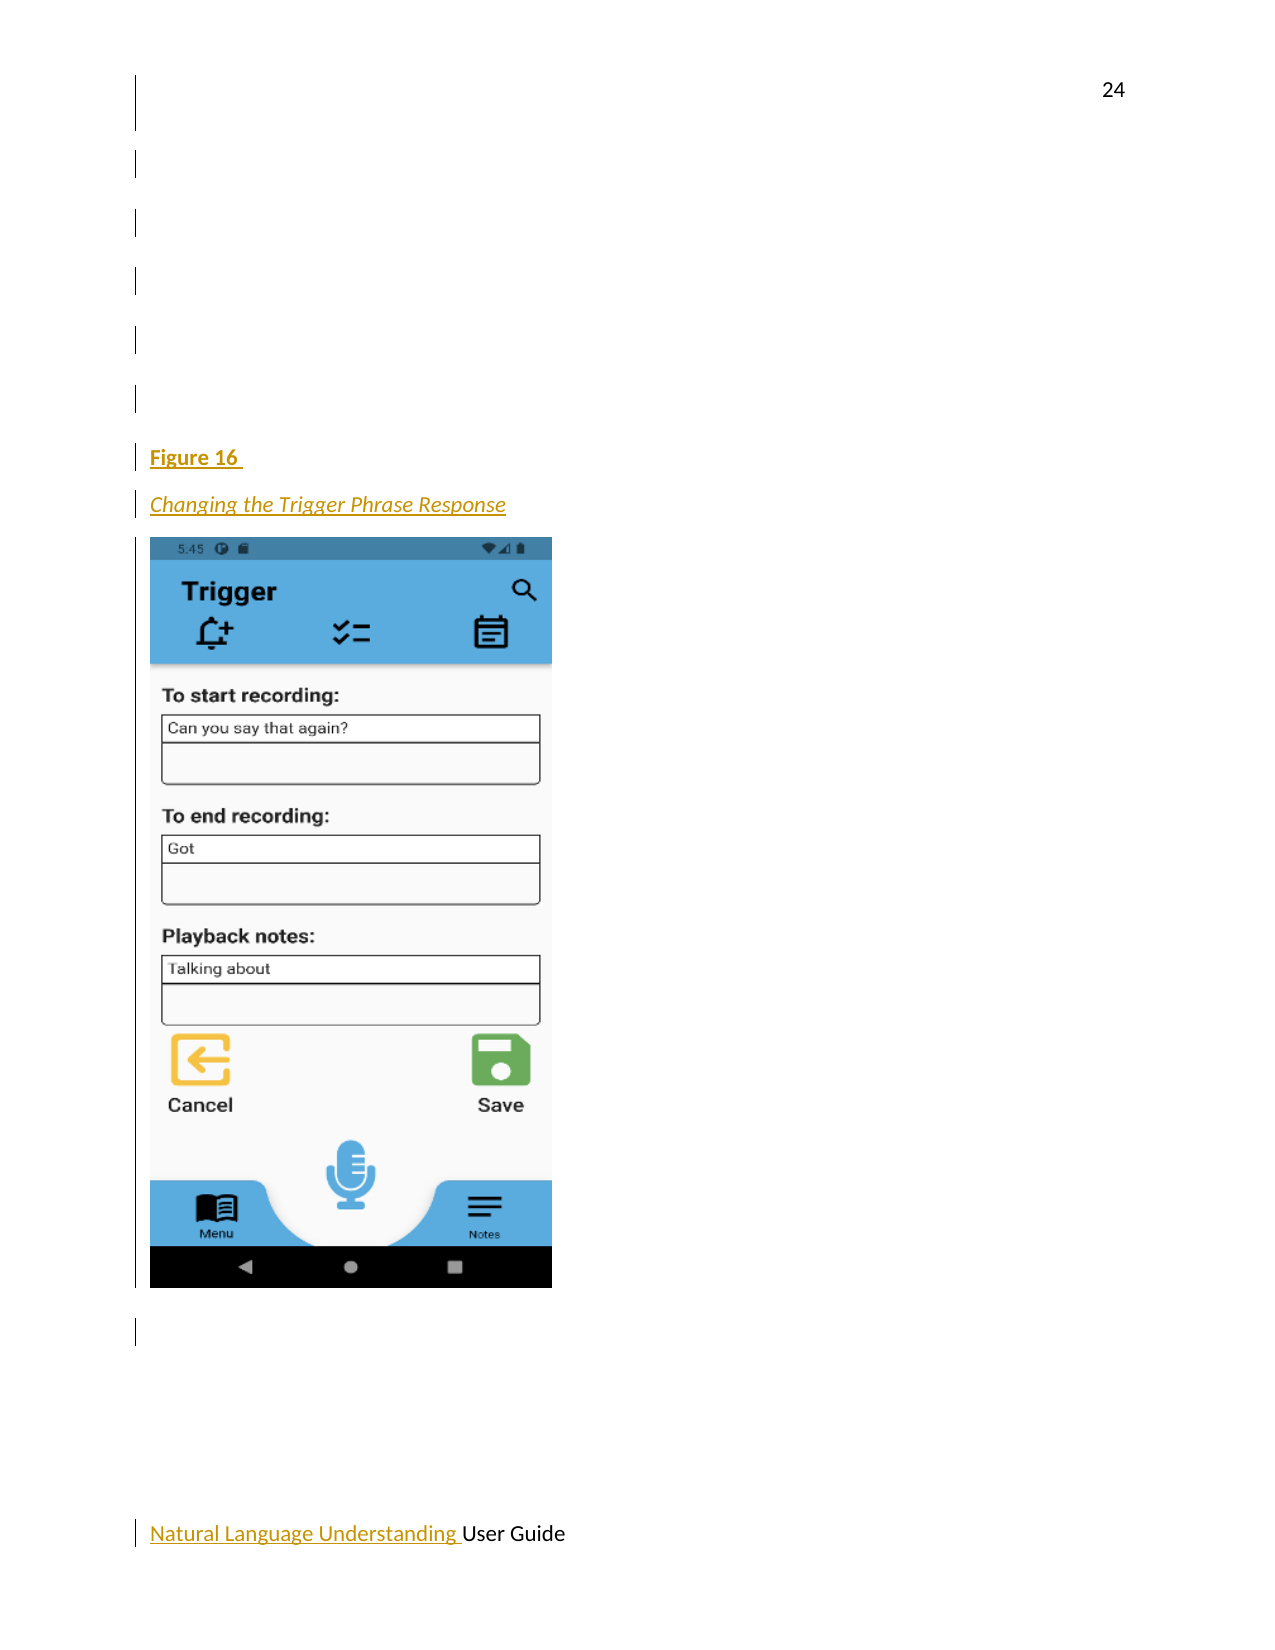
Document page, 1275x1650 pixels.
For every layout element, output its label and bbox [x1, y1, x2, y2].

picture [150, 537, 552, 1288]
